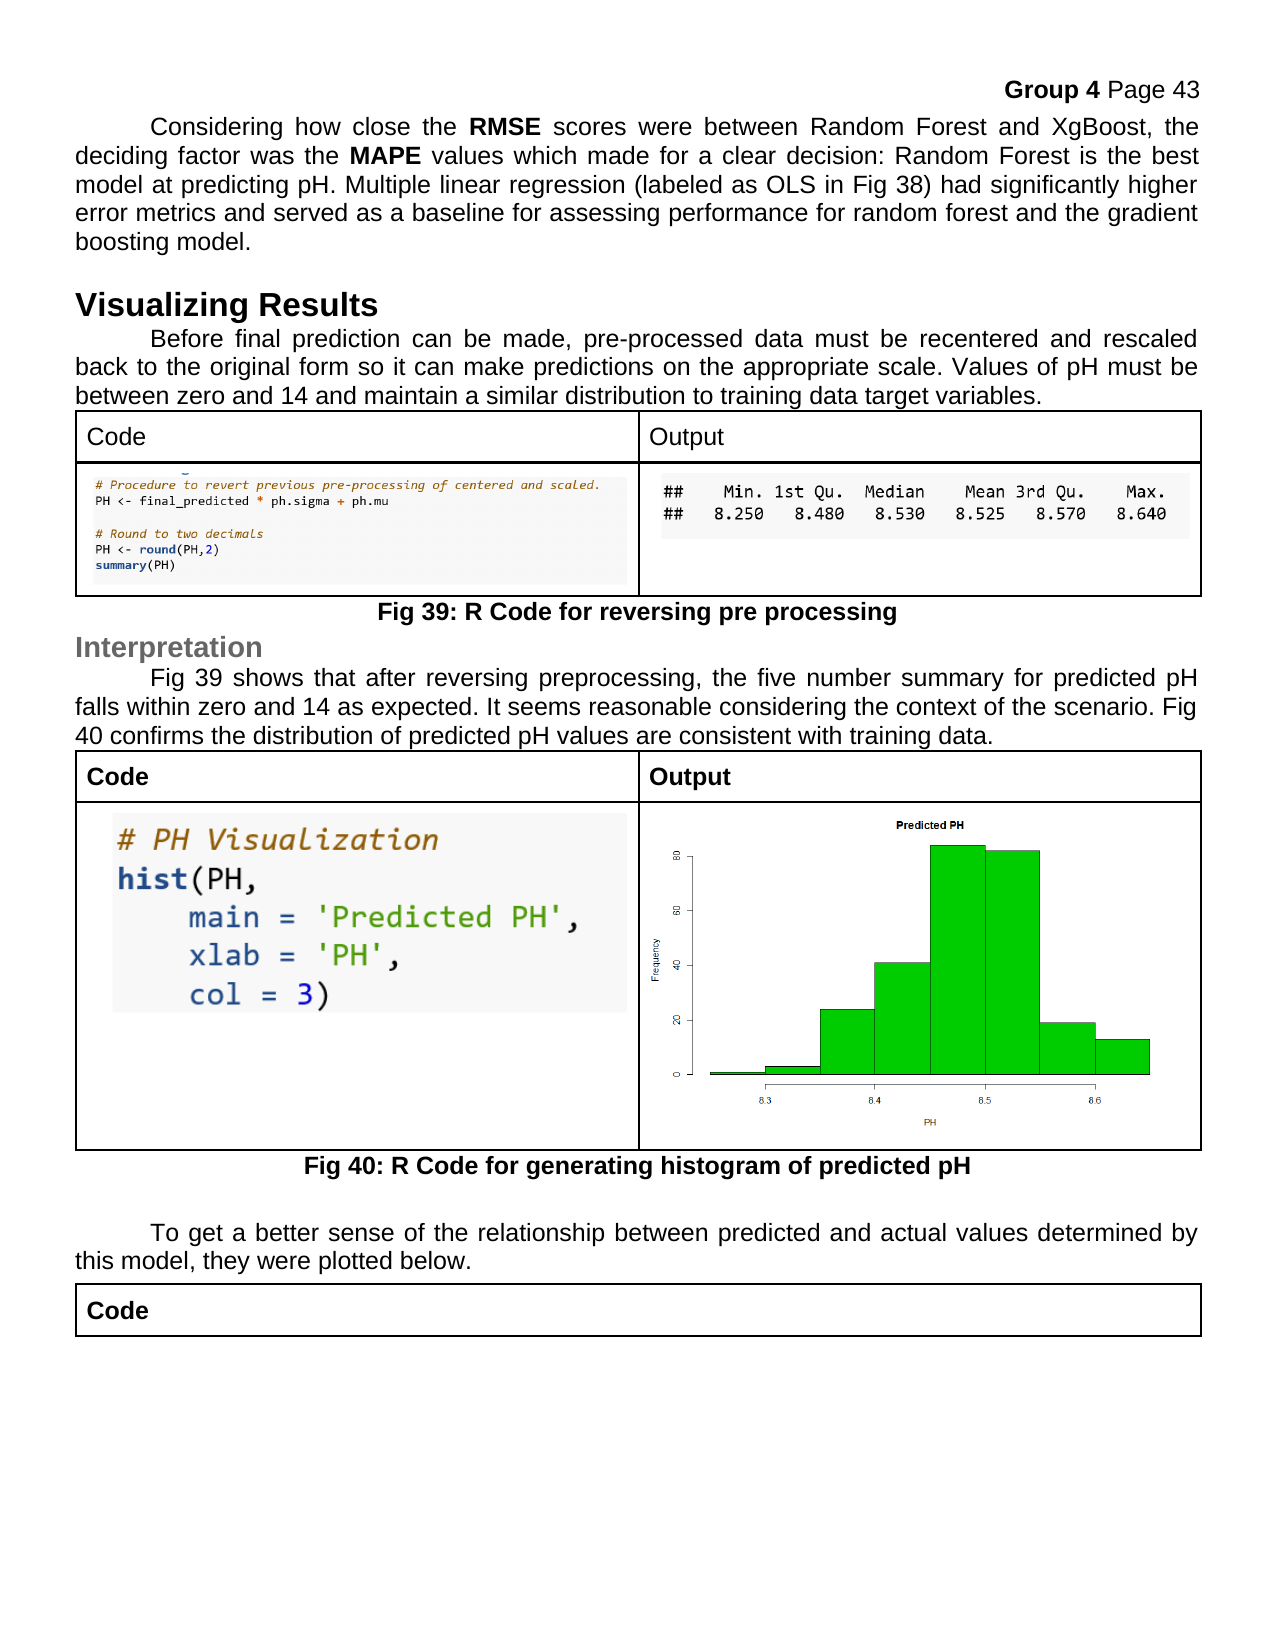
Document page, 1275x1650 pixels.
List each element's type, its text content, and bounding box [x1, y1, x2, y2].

text Before final prediction can be made, pre-processed data must be recentered and rescaled back to the original form so it can make predictions on the appropriate scale. Values of pH must be between zero and 14 and maintain a similar distribution to training data target variables. [75, 323, 1200, 410]
picture [86, 813, 628, 1027]
table_cell [77, 803, 638, 1149]
picture [86, 473, 628, 585]
picture [648, 473, 1190, 539]
table_header Code [77, 752, 638, 801]
subtitle To get a better sense of the relationship between predicted and actual values determined by this model, they were plotted below. [75, 1217, 1200, 1275]
table_header Code [77, 1285, 1200, 1335]
subtitle Interpretation [75, 630, 1200, 663]
text Fig 39 shows that after reversing preprocessing, the five number summary for predicted pH falls within zero and 14 as expected. It seems reasonable considering the context of the scenario. Fig 40 confirms the distribution of predicted pH values are consistent with training data. [75, 663, 1200, 749]
text Fig 39: R Code for reversing pre processing [75, 597, 1200, 626]
subtitle Visualizing Results [75, 285, 1200, 323]
table_cell [640, 803, 1200, 1149]
table_header Code [77, 412, 638, 461]
table_header Output [640, 752, 1200, 801]
text Fig 40: R Code for generating histogram of predicted pH [75, 1151, 1200, 1180]
table_cell [640, 464, 1200, 595]
table_header Output [640, 412, 1200, 461]
picture [648, 813, 1190, 1139]
table_cell [77, 464, 638, 595]
text Considering how close the RMSE scores were between Random Forest and XgBoost, the deciding factor was the MAPE values which made for a clear decision: Random Forest is the best model at predicting pH. Multiple linear regression (labeled as OLS in Fig 38) had significantly higher error metrics and served as a baseline for assessing performance for random forest and the gradient boosting model. [75, 112, 1200, 256]
